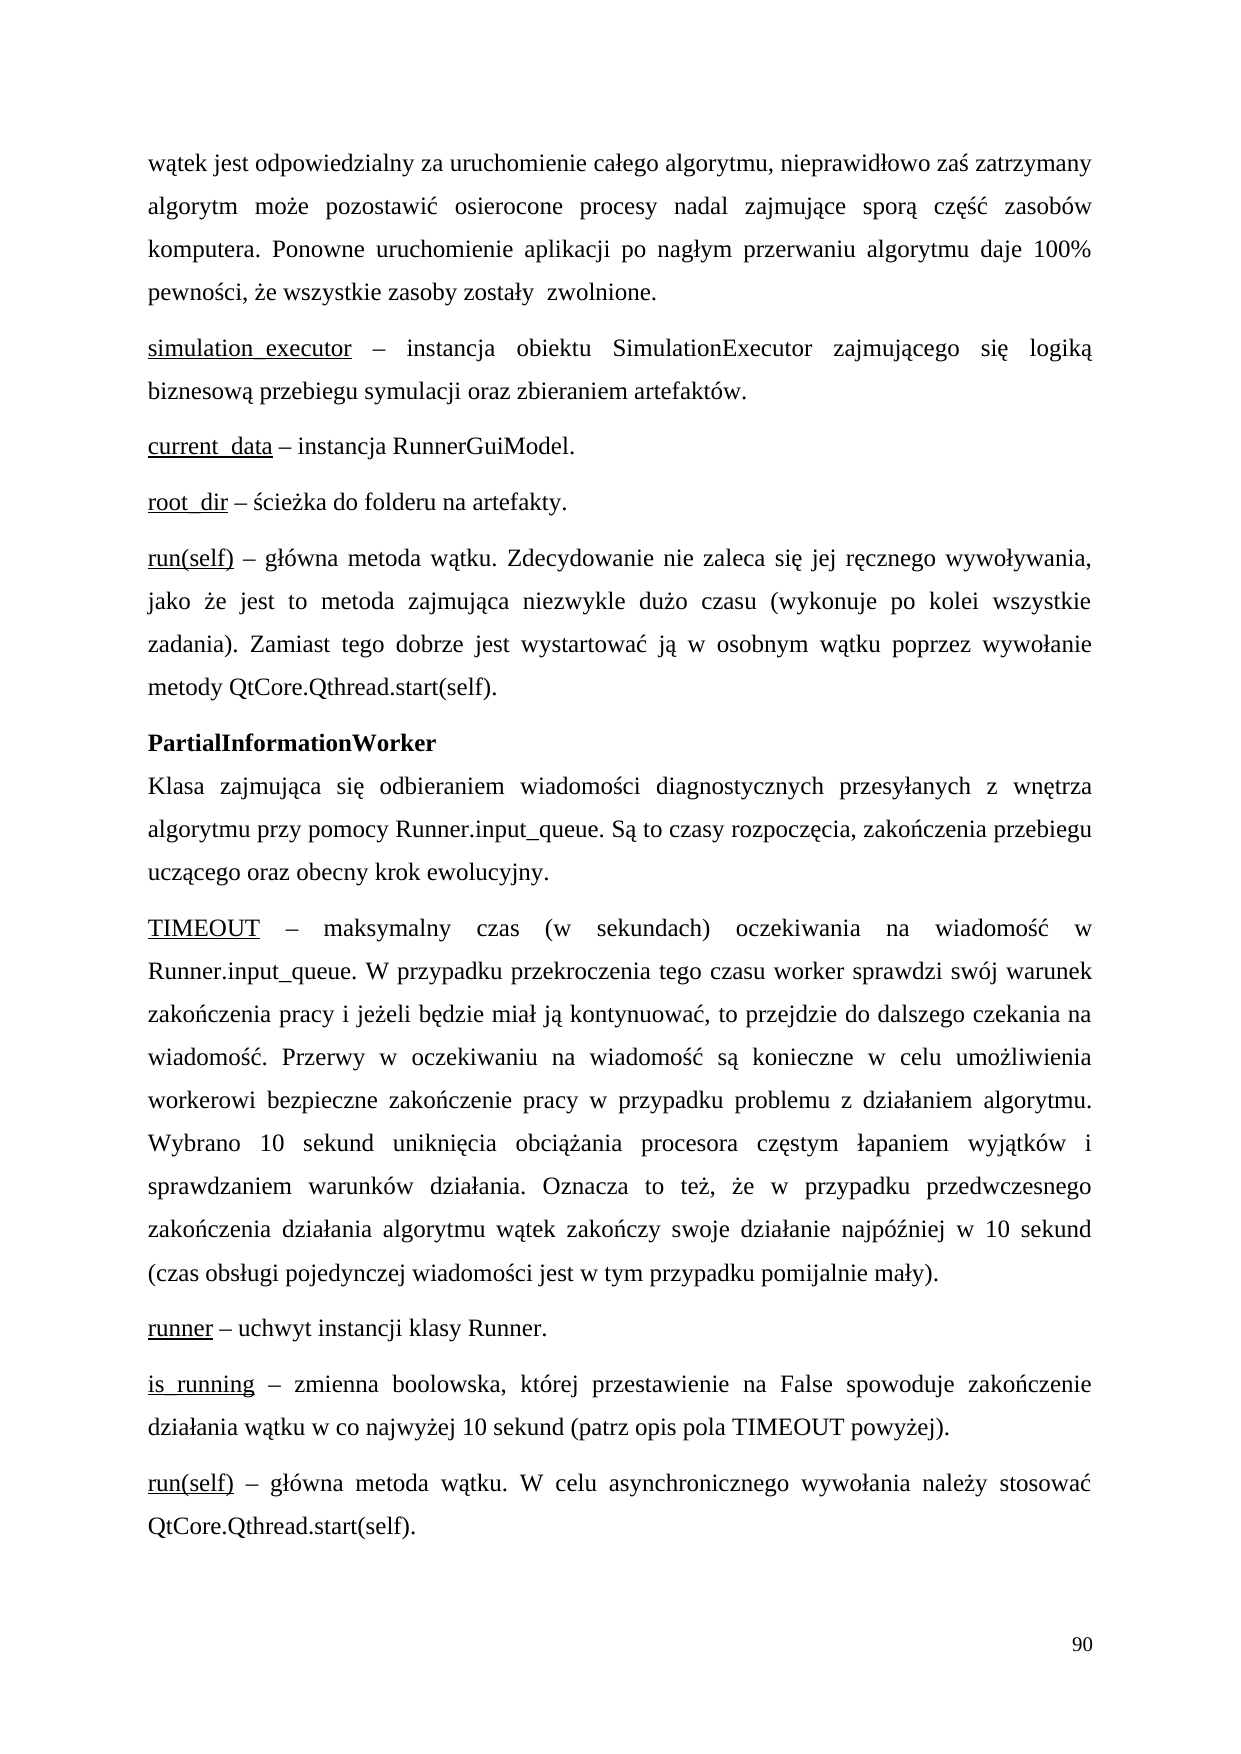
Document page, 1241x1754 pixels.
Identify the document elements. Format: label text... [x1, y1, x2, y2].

text run(self) – główna metoda wątku. Zdecydowanie nie zaleca się jej ręcznego wywoływania, jako że jest to metoda zajmująca niezwykle dużo czasu (wykonuje po kolei wszystkie zadania). Zamiast tego dobrze jest wystartować ją w osobnym wątku poprzez wywołanie metody QtCore.Qthread.start(self). [148, 543, 1093, 701]
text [148, 148, 1093, 306]
text root_dir – ścieżka do folderu na artefakty. [148, 487, 1093, 516]
text Klasa zajmująca się odbieraniem wiadomości diagnostycznych przesyłanych z wnętrza algorytmu przy pomocy Runner.input_queue. Są to czasy rozpoczęcia, zakończenia przebiegu uczącego oraz obecny krok ewolucyjny. [148, 771, 1093, 886]
text simulation_executor – instancja obiektu SimulationExecutor zajmującego się logiką biznesową przebiegu symulacji oraz zbieraniem artefaktów. [148, 333, 1093, 404]
text PartialInformationWorker [148, 728, 1093, 756]
text is_running – zmienna boolowska, której przestawienie na False spowoduje zakończenie działania wątku w co najwyżej 10 sekund (patrz opis pola TIMEOUT powyżej). [148, 1369, 1093, 1441]
text current_data – instancja RunnerGuiModel. [148, 431, 1093, 460]
text TIMEOUT – maksymalny czas (w sekundach) oczekiwania na wiadomość w Runner.input_queue. W przypadku przekroczenia tego czasu worker sprawdzi swój warunek zakończenia pracy i jeżeli będzie miał ją kontynuować, to przejdzie do dalszego czekania na wiadomość. Przerwy w oczekiwaniu na wiadomość są konieczne w celu umożliwienia workerowi bezpieczne zakończenie pracy w przypadku problemu z działaniem algorytmu. Wybrano 10 sekund uniknięcia obciążania procesora częstym łapaniem wyjątków i sprawdzaniem warunków działania. Oznacza to też, że w przypadku przedwczesnego zakończenia działania algorytmu wątek zakończy swoje działanie najpóźniej w 10 sekund (czas obsługi pojedynczej wiadomości jest w tym przypadku pomijalnie mały). [148, 913, 1093, 1286]
text run(self) – główna metoda wątku. W celu asynchronicznego wywołania należy stosować QtCore.Qthread.start(self). [148, 1468, 1093, 1539]
text runner – uchwyt instancji klasy Runner. [148, 1313, 1093, 1342]
